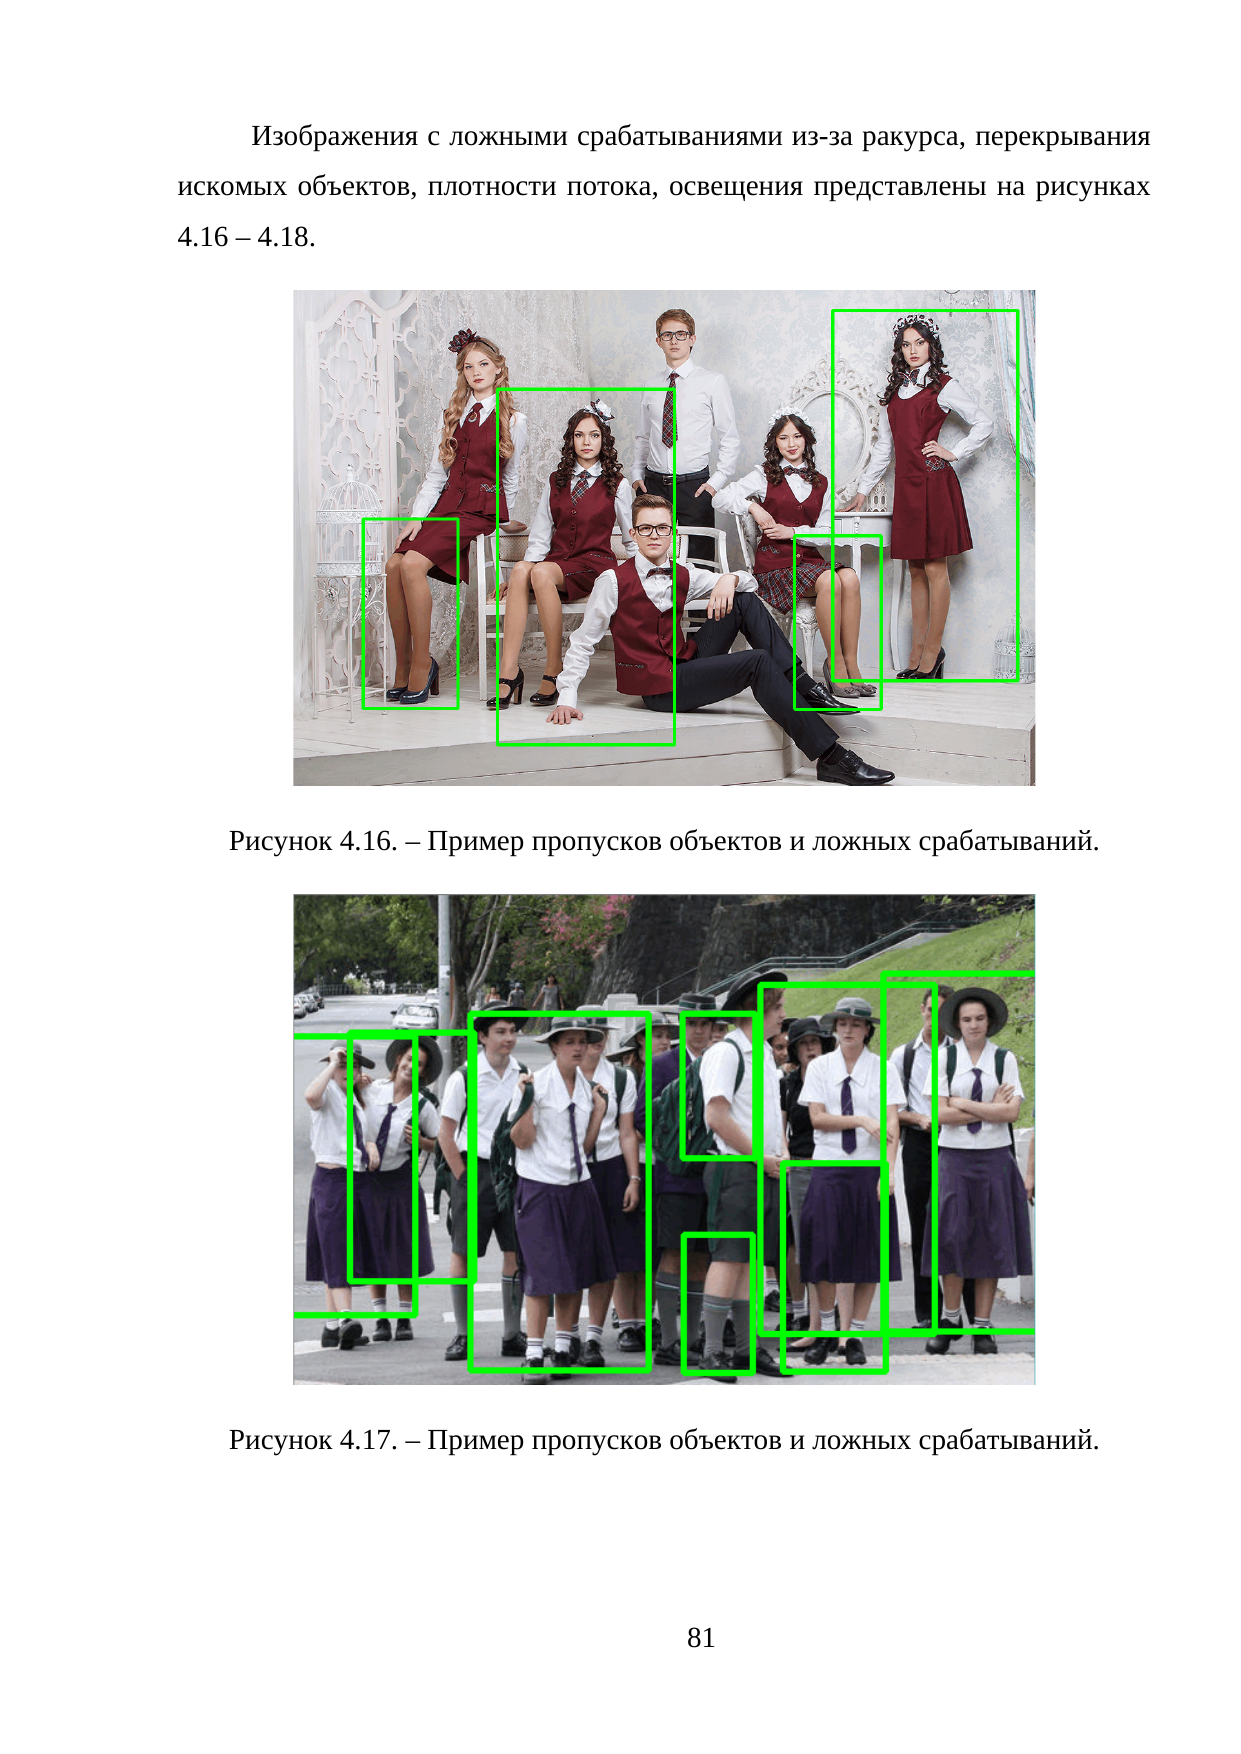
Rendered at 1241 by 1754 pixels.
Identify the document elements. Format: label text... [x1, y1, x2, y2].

picture [293, 894, 1036, 1385]
text Рисунок 4.17. – Пример пропусков объектов и ложных срабатываний. [177, 1422, 1152, 1456]
text Рисунок 4.16. – Пример пропусков объектов и ложных срабатываний. [177, 823, 1152, 857]
picture [293, 290, 1036, 786]
text Изображения с ложными срабатываниями из-за ракурса, перекрывания искомых объектов, плотности потока, освещения представлены на рисунках 4.16 – 4.18. [177, 118, 1152, 252]
